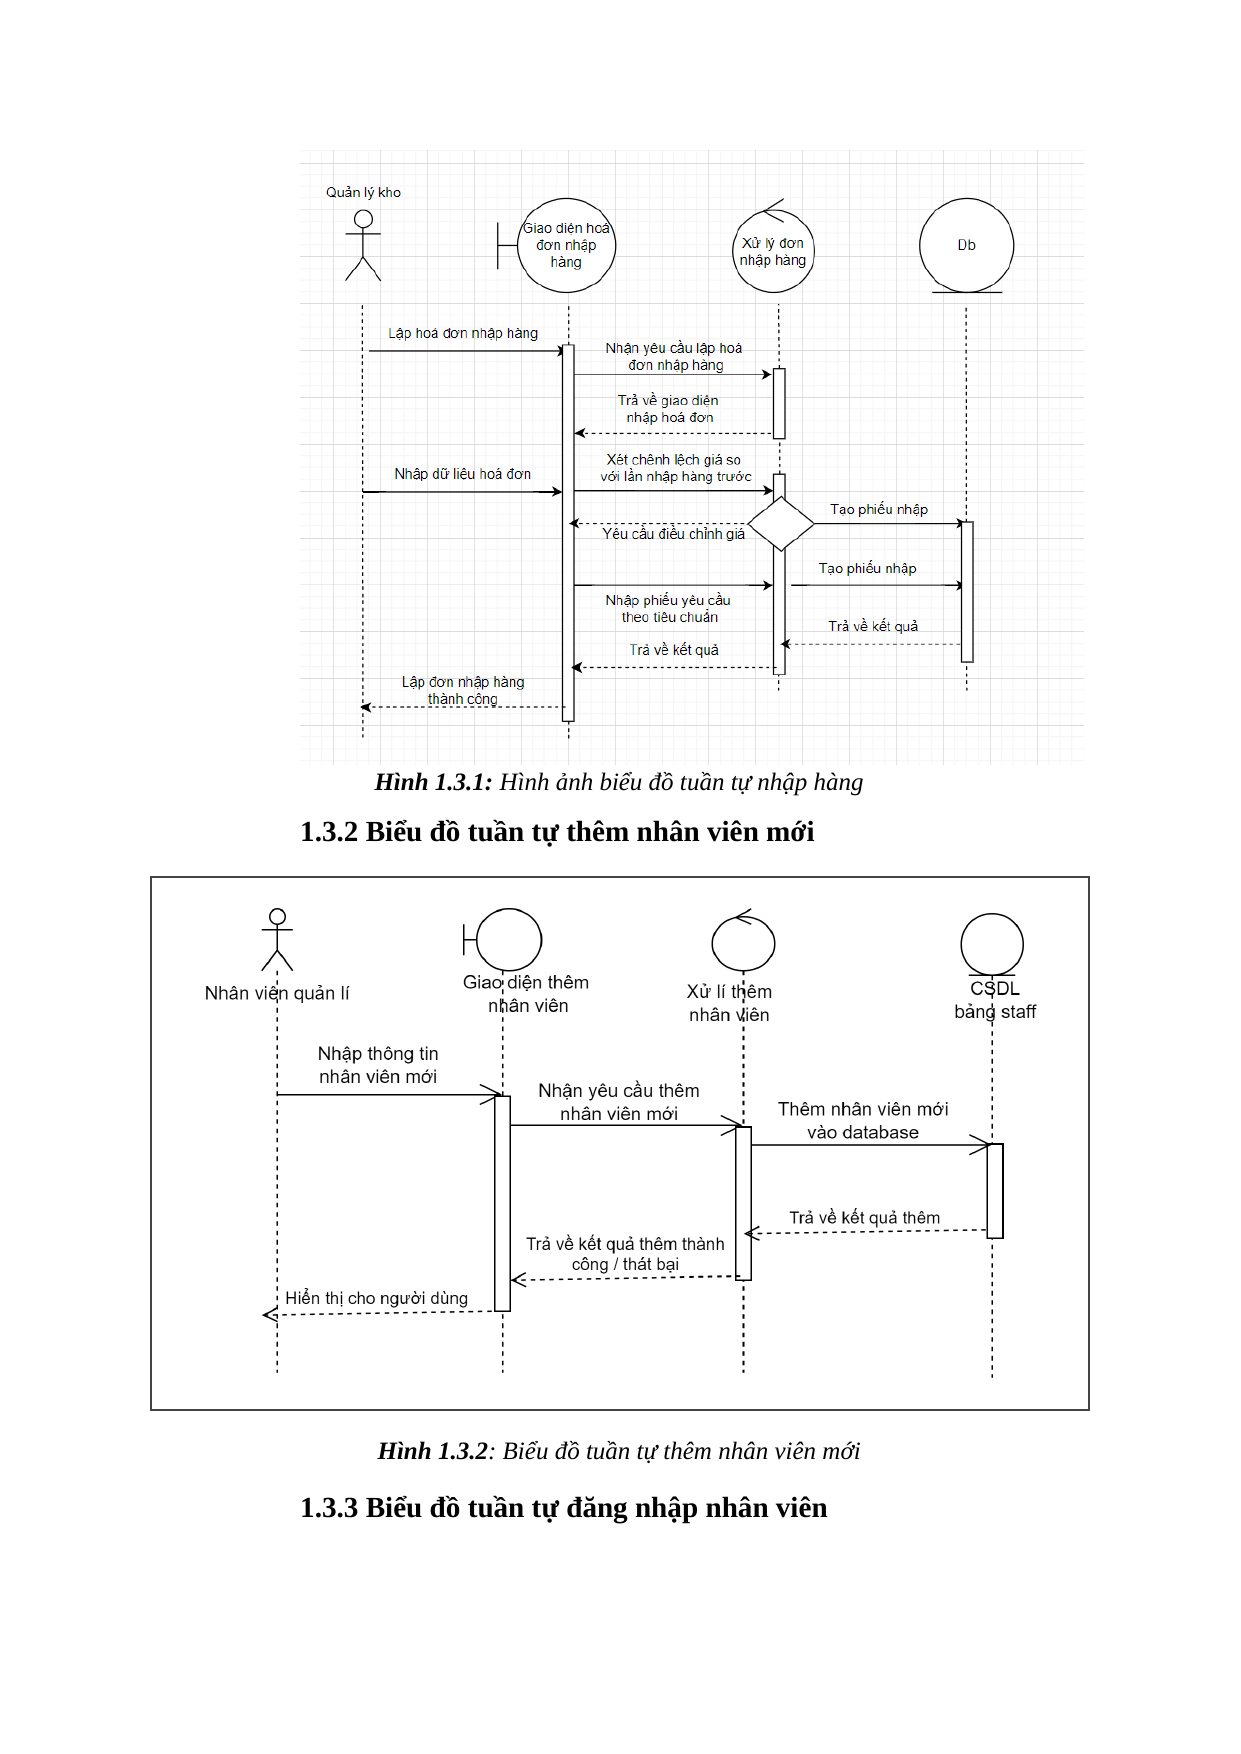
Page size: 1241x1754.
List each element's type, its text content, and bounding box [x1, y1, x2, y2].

picture [300, 150, 1085, 765]
text 1.3.3 Biểu đồ tuần tự đăng nhập nhân viên [150, 1490, 1090, 1523]
text Hình 1.3.1: Hình ảnh biểu đồ tuần tự nhập hàng [150, 767, 1090, 796]
picture [152, 878, 1088, 1409]
text 1.3.2 Biểu đồ tuần tự thêm nhân viên mới [150, 814, 1090, 848]
text Hình 1.3.2: Biểu đồ tuần tự thêm nhân viên mới [150, 1436, 1090, 1465]
